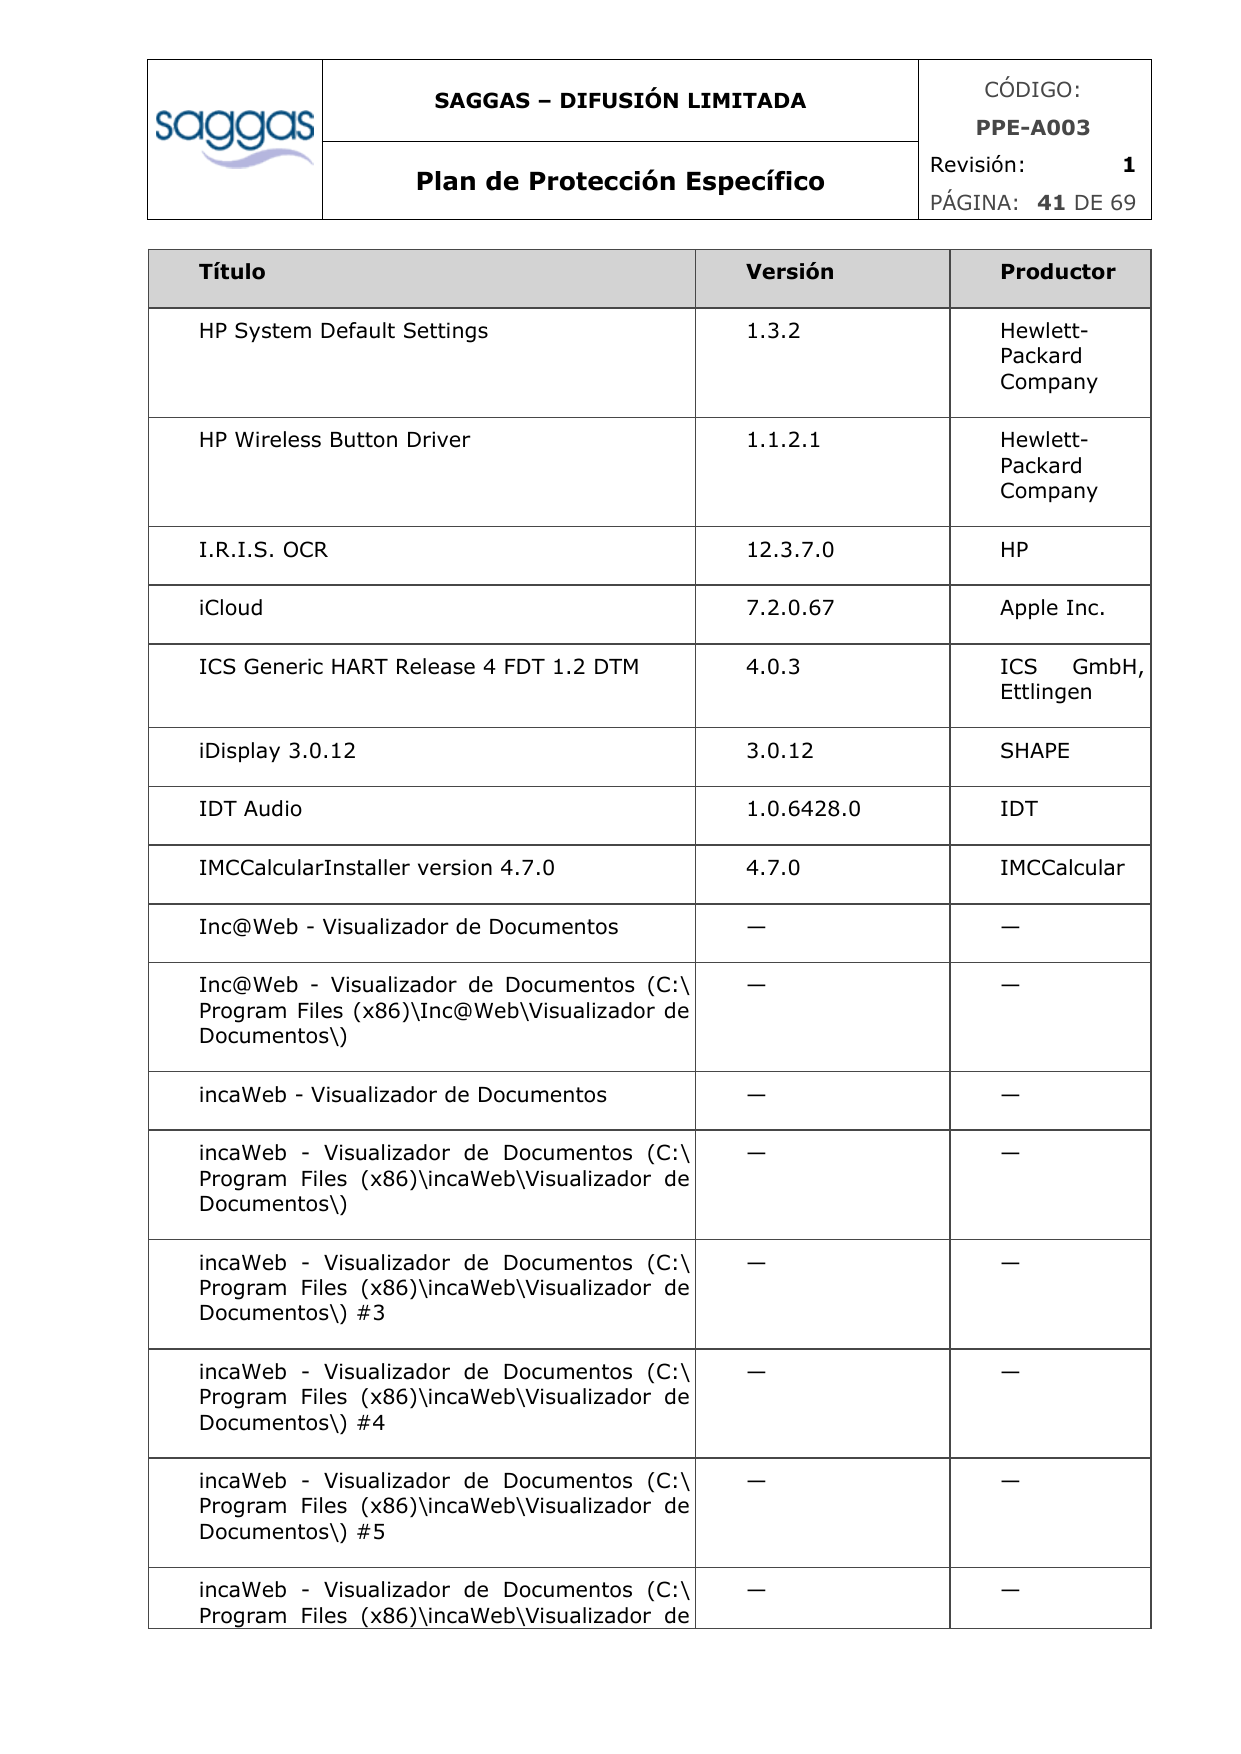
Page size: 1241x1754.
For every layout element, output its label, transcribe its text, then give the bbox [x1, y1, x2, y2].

table_cell 7.2.0.67 [696, 586, 949, 643]
table_cell incaWeb - Visualizador de Documentos (C:\Program Files (x86)\incaWeb\Visualizador de Documentos\) [149, 1131, 695, 1239]
table_cell Inc@Web - Visualizador de Documentos (C:\Program Files (x86)\Inc@Web\Visualizador de Documentos\) [149, 963, 695, 1071]
table_header Título [149, 250, 695, 307]
table_cell — [696, 963, 949, 1071]
table_cell Apple Inc. [951, 586, 1150, 643]
table_cell 1.0.6428.0 [696, 787, 949, 844]
table_cell Inc@Web - Visualizador de Documentos [149, 905, 695, 961]
table_cell incaWeb - Visualizador de Documentos (C:\Program Files (x86)\incaWeb\Visualizador de Documentos\) #5 [149, 1459, 695, 1566]
table_cell incaWeb - Visualizador de Documentos (C:\Program Files (x86)\incaWeb\Visualizador de Documentos\) #4 [149, 1350, 695, 1457]
table_cell — [951, 1350, 1150, 1457]
table_cell HP [951, 527, 1150, 584]
table_header Versión [696, 250, 949, 307]
table_cell ICS GmbH, Ettlingen [951, 645, 1150, 727]
table_cell — [696, 1459, 949, 1566]
table_cell incaWeb - Visualizador de Documentos (C:\Program Files (x86)\incaWeb\Visualizador de Documentos\) #6 [149, 1568, 695, 1627]
table_cell IMCCalcularInstaller version 4.7.0 [149, 846, 695, 903]
table_cell I.R.I.S. OCR [149, 527, 695, 584]
table_cell 1.3.2 [696, 309, 949, 416]
table_cell — [951, 963, 1150, 1071]
table_cell — [696, 1072, 949, 1129]
table_cell iDisplay 3.0.12 [149, 728, 695, 786]
table_cell — [951, 1072, 1150, 1129]
table_cell 1.1.2.1 [696, 418, 949, 526]
table_cell 12.3.7.0 [696, 527, 949, 584]
table_cell — [951, 905, 1150, 961]
table_cell — [696, 1131, 949, 1239]
table_cell — [696, 1240, 949, 1348]
table_cell IDT Audio [149, 787, 695, 844]
table_cell IMCCalcular [951, 846, 1150, 903]
table_cell 4.7.0 [696, 846, 949, 903]
table_cell Hewlett-Packard Company [951, 418, 1150, 526]
table_cell — [951, 1568, 1150, 1627]
table_header Productor [951, 250, 1150, 307]
table_cell 3.0.12 [696, 728, 949, 786]
table_cell SHAPE [951, 728, 1150, 786]
table_cell — [696, 905, 949, 961]
table_cell ICS Generic HART Release 4 FDT 1.2 DTM [149, 645, 695, 727]
table_cell 4.0.3 [696, 645, 949, 727]
table_cell HP System Default Settings [149, 309, 695, 416]
table_cell incaWeb - Visualizador de Documentos [149, 1072, 695, 1129]
table_cell — [951, 1240, 1150, 1348]
table_cell Hewlett-Packard Company [951, 309, 1150, 416]
table_cell IDT [951, 787, 1150, 844]
table_cell — [696, 1350, 949, 1457]
table_cell iCloud [149, 586, 695, 643]
picture [156, 110, 314, 169]
table_cell HP Wireless Button Driver [149, 418, 695, 526]
table_cell — [951, 1131, 1150, 1239]
table_cell incaWeb - Visualizador de Documentos (C:\Program Files (x86)\incaWeb\Visualizador de Documentos\) #3 [149, 1240, 695, 1348]
table_cell — [951, 1459, 1150, 1566]
table_cell — [696, 1568, 949, 1627]
